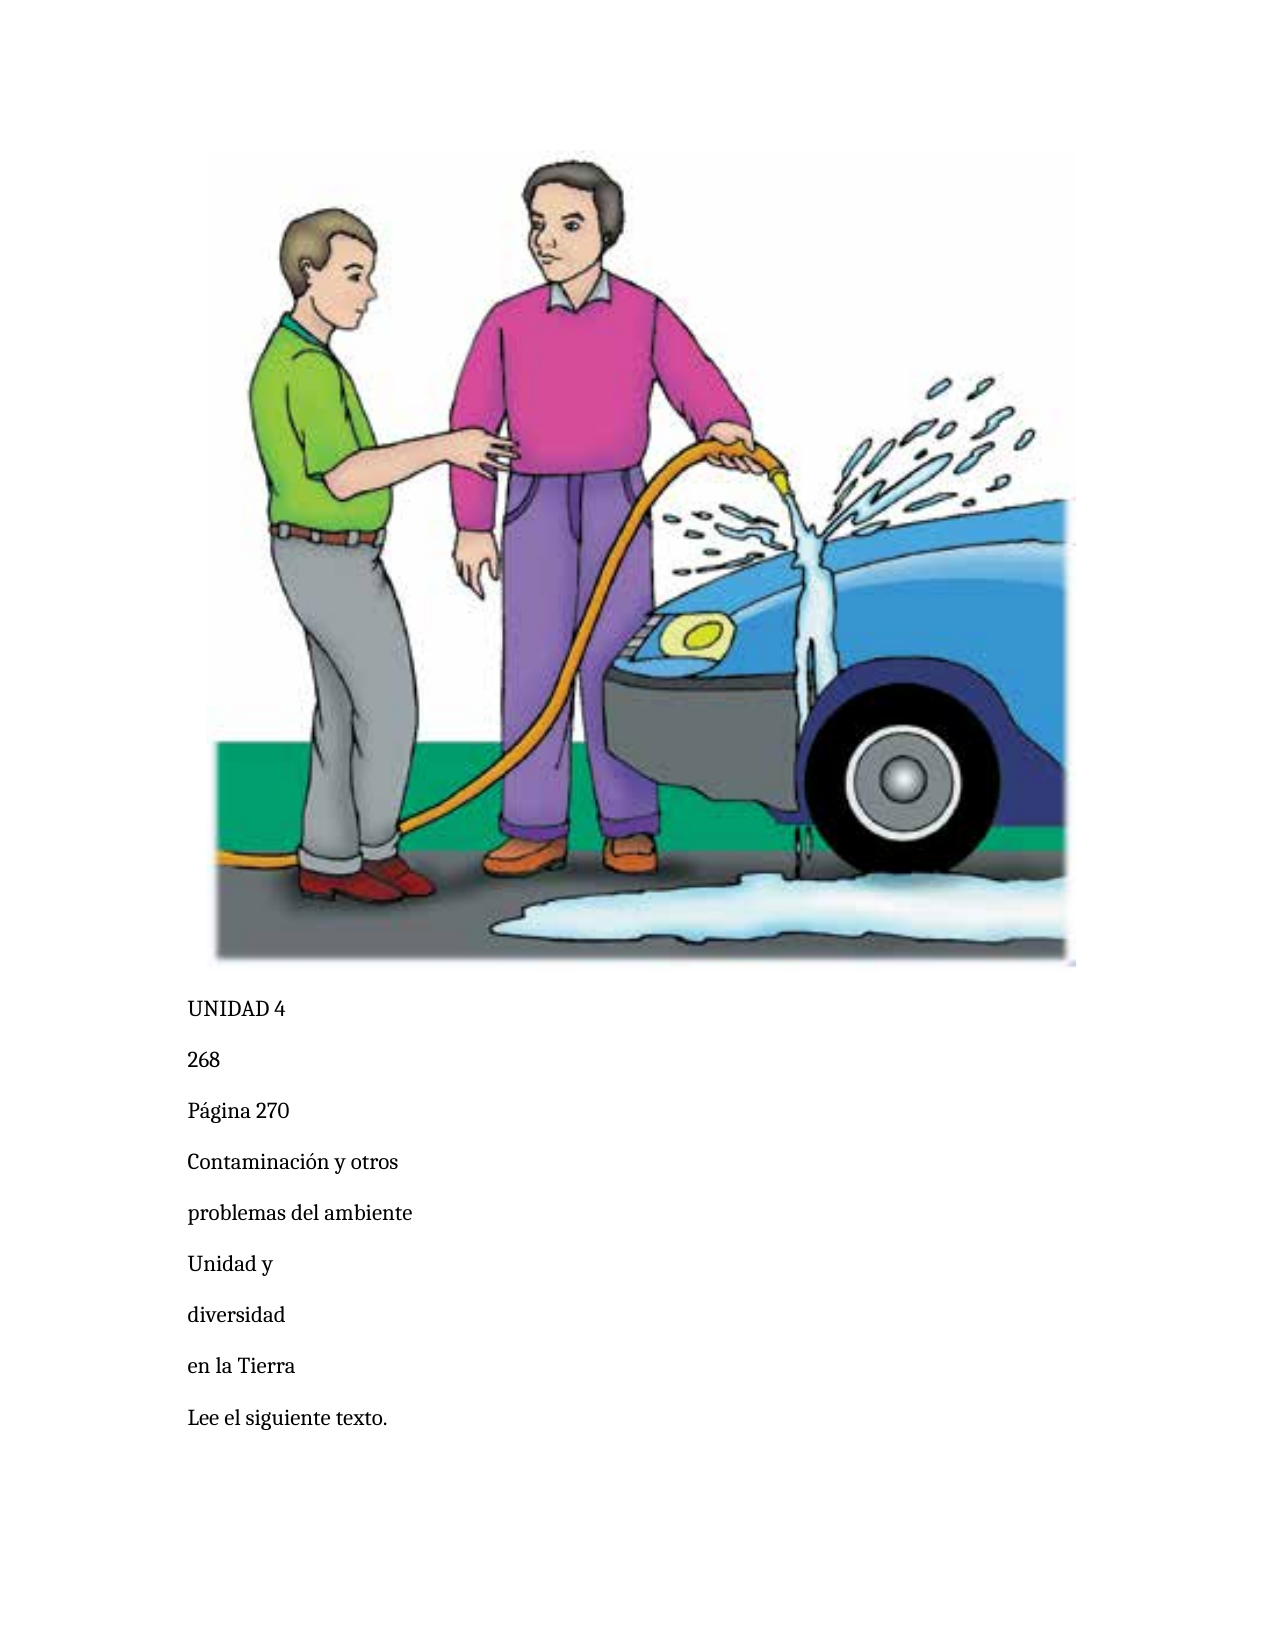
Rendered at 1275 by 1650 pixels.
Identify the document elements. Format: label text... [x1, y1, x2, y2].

text 268 [187, 1047, 1087, 1073]
text UNIDAD 4 [187, 996, 1087, 1022]
text Contaminación y otros [187, 1149, 1087, 1175]
picture [206, 150, 1077, 972]
text Lee el siguiente texto. [187, 1404, 1087, 1431]
text problemas del ambiente [187, 1200, 1087, 1226]
text en la Tierra [187, 1353, 1087, 1379]
text Página 270 [187, 1098, 1087, 1124]
text diversidad [187, 1302, 1087, 1328]
text Unidad y [187, 1251, 1087, 1277]
